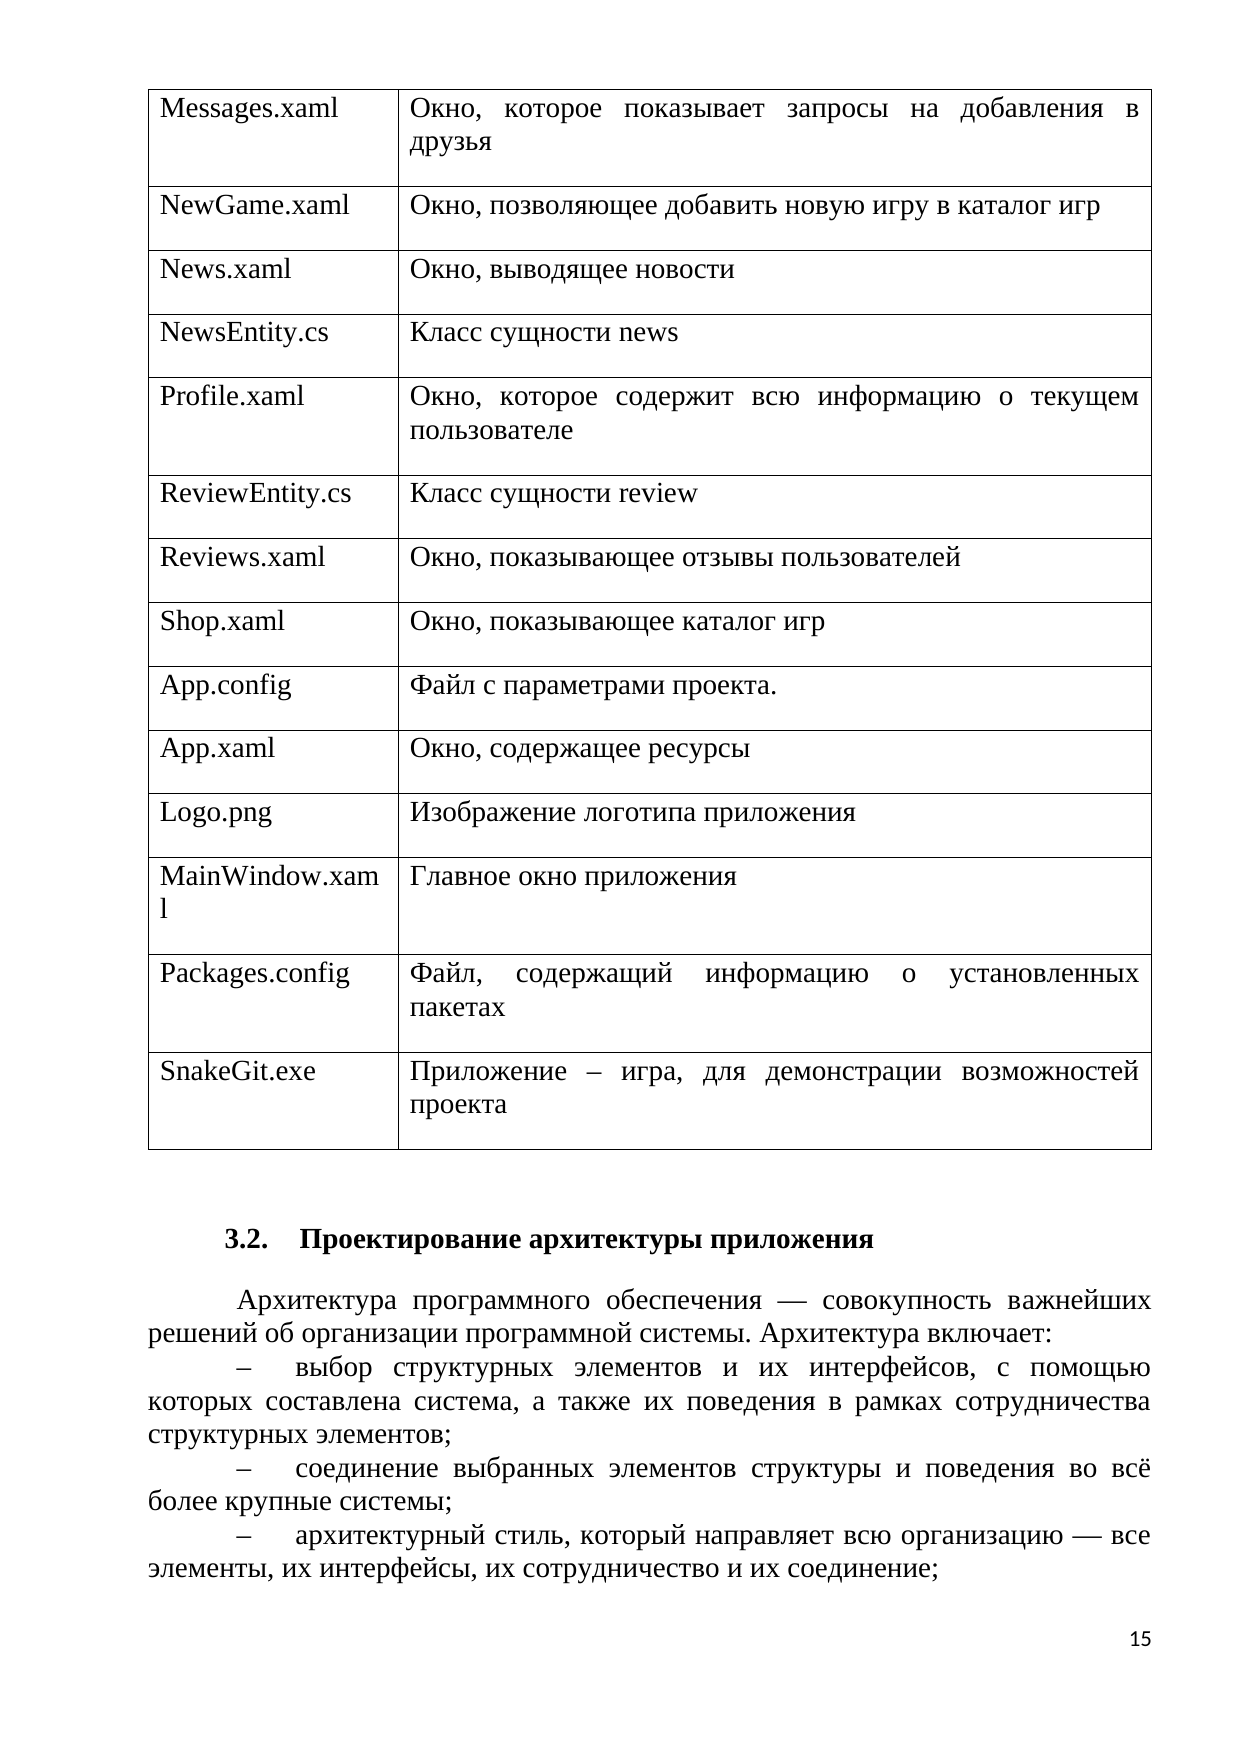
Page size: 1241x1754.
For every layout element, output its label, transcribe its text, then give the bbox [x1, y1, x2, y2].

table_cell Окно, содержащее ресурсы [399, 731, 1151, 793]
table_cell Изображение логотипа приложения [399, 794, 1151, 857]
subtitle Проектирование архитектуры приложения [224, 1221, 1152, 1254]
table_cell Reviews.xaml [149, 539, 398, 602]
list архитектурный стиль, который направляет всю организацию — все элементы, их интерфейсы, их сотрудничество и их соединение; [148, 1517, 1152, 1584]
table_cell Приложение – игра, для демонстрации возможностей проекта [399, 1053, 1151, 1149]
table_cell Logo.png [149, 794, 398, 857]
list выбор структурных элементов и их интерфейсов, с помощью которых составлена система, а также их поведения в рамках сотрудничества структурных элементов; [148, 1349, 1152, 1450]
table_cell Файл с параметрами проекта. [399, 667, 1151, 729]
text Архитектура программного обеспечения — совокупность вaжнейших решений об организации программной системы. Архитектура включает: [148, 1282, 1152, 1349]
table_cell Окно, выводящее новости [399, 251, 1151, 313]
table_cell App.xaml [149, 731, 398, 793]
table_cell Окно, которое содержит всю информацию о текущем пользователе [399, 378, 1151, 474]
table_cell NewsEntity.cs [149, 315, 398, 377]
table_cell Окно, позволяющее добавить новую игру в каталог игр [399, 187, 1151, 250]
table_cell SnakeGit.exe [149, 1053, 398, 1149]
table_cell News.xaml [149, 251, 398, 313]
table_cell Главное окно приложения [399, 858, 1151, 954]
table_cell App.config [149, 667, 398, 729]
table_cell Messages.xaml [149, 90, 398, 186]
table_cell MainWindow.xaml [149, 858, 398, 954]
table_cell Profile.xaml [149, 378, 398, 474]
table_cell Окно, которое показывает запросы на добавления в друзья [399, 90, 1151, 186]
table_cell Класс сущности review [399, 476, 1151, 538]
table_cell Окно, показывающее каталог игр [399, 603, 1151, 666]
table_cell Файл, содержащий информацию о установленных пакетах [399, 955, 1151, 1052]
list соединение выбрaнных элементов структуры и поведения во всё более крупные системы; [148, 1450, 1152, 1517]
table_cell ReviewEntity.cs [149, 476, 398, 538]
table_cell NewGame.xaml [149, 187, 398, 250]
table_cell Класс сущности news [399, 315, 1151, 377]
table_cell Shop.xaml [149, 603, 398, 666]
table_cell Packages.config [149, 955, 398, 1052]
table_cell Окно, показывающее отзывы пользователей [399, 539, 1151, 602]
